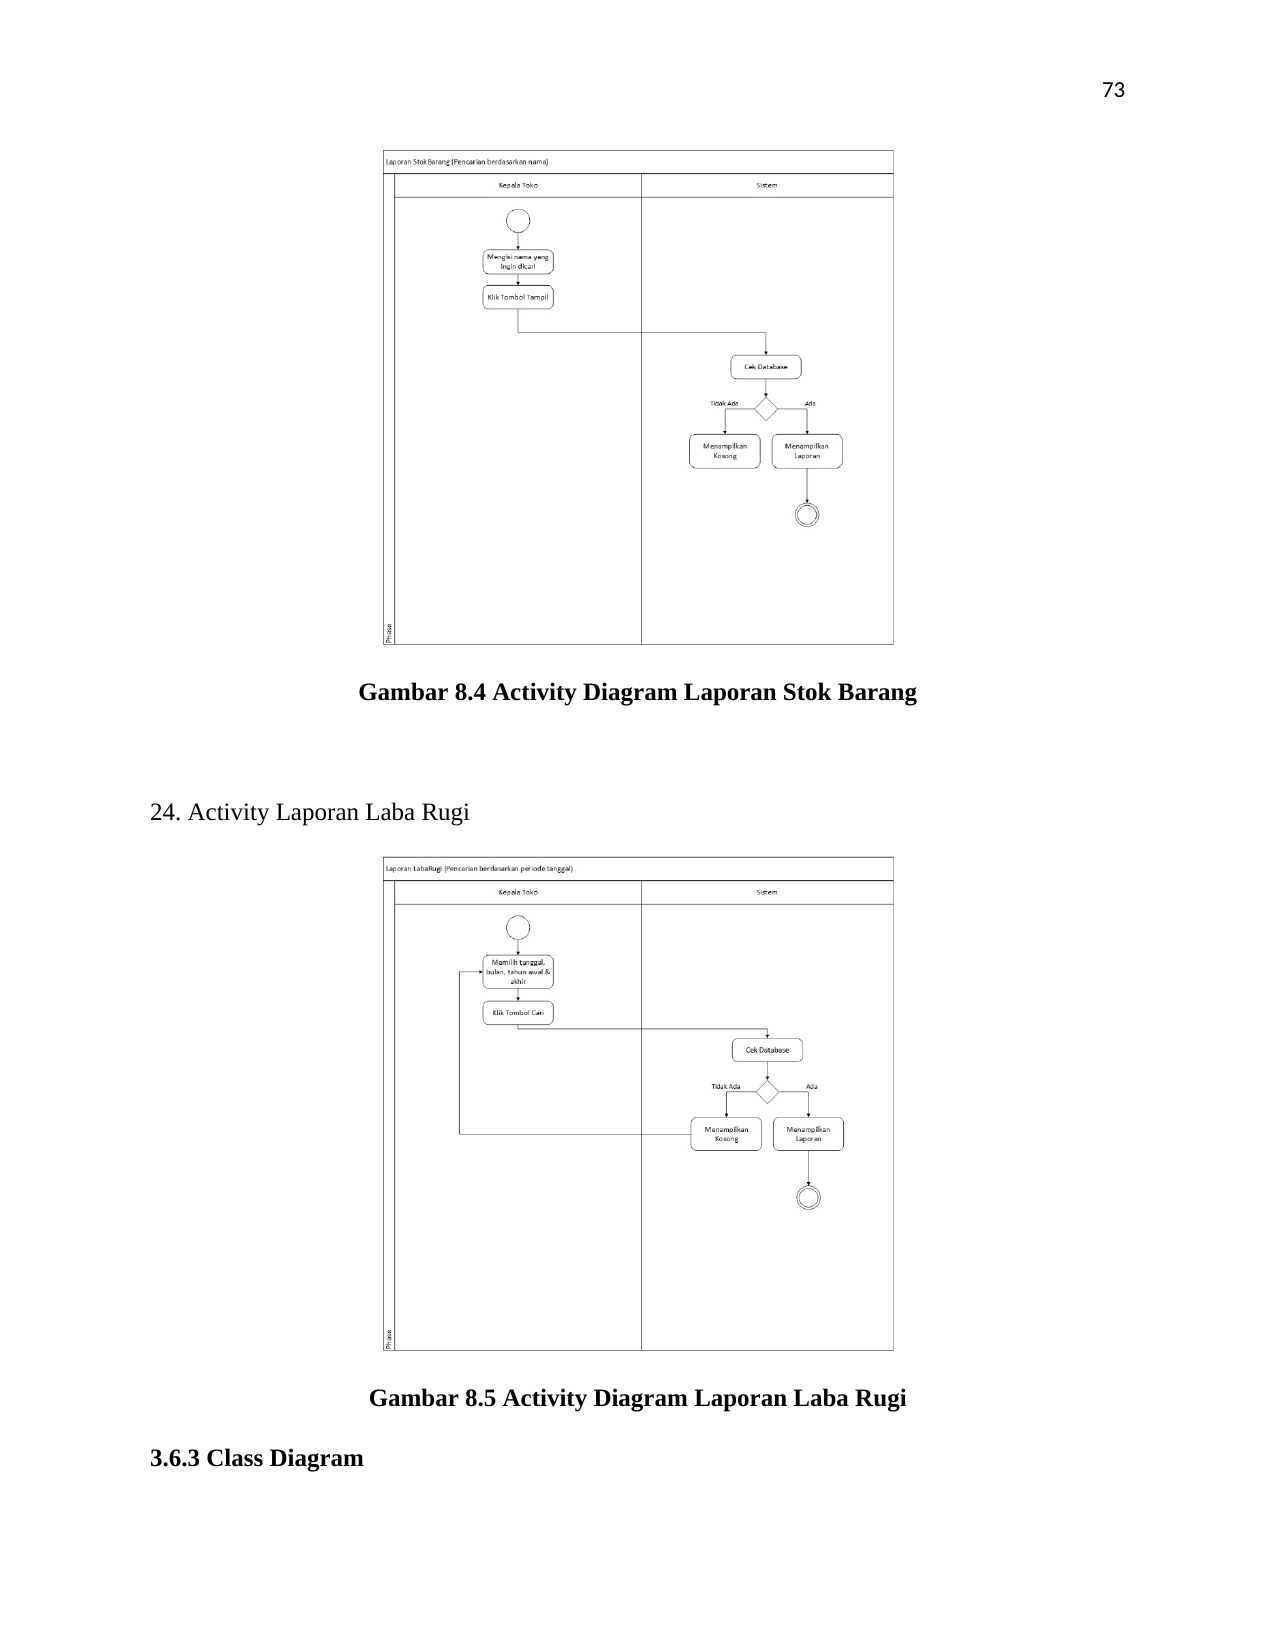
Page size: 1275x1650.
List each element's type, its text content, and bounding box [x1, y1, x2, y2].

text Gambar 8.4 Activity Diagram Laporan Stok Barang [150, 677, 1125, 706]
picture [381, 150, 894, 647]
picture [381, 856, 894, 1353]
text Gambar 8.5 Activity Diagram Laporan Laba Rugi [150, 1383, 1125, 1412]
text 24. Activity Laporan Laba Rugi [150, 797, 1125, 825]
text 3.6.3 Class Diagram [150, 1443, 1125, 1472]
